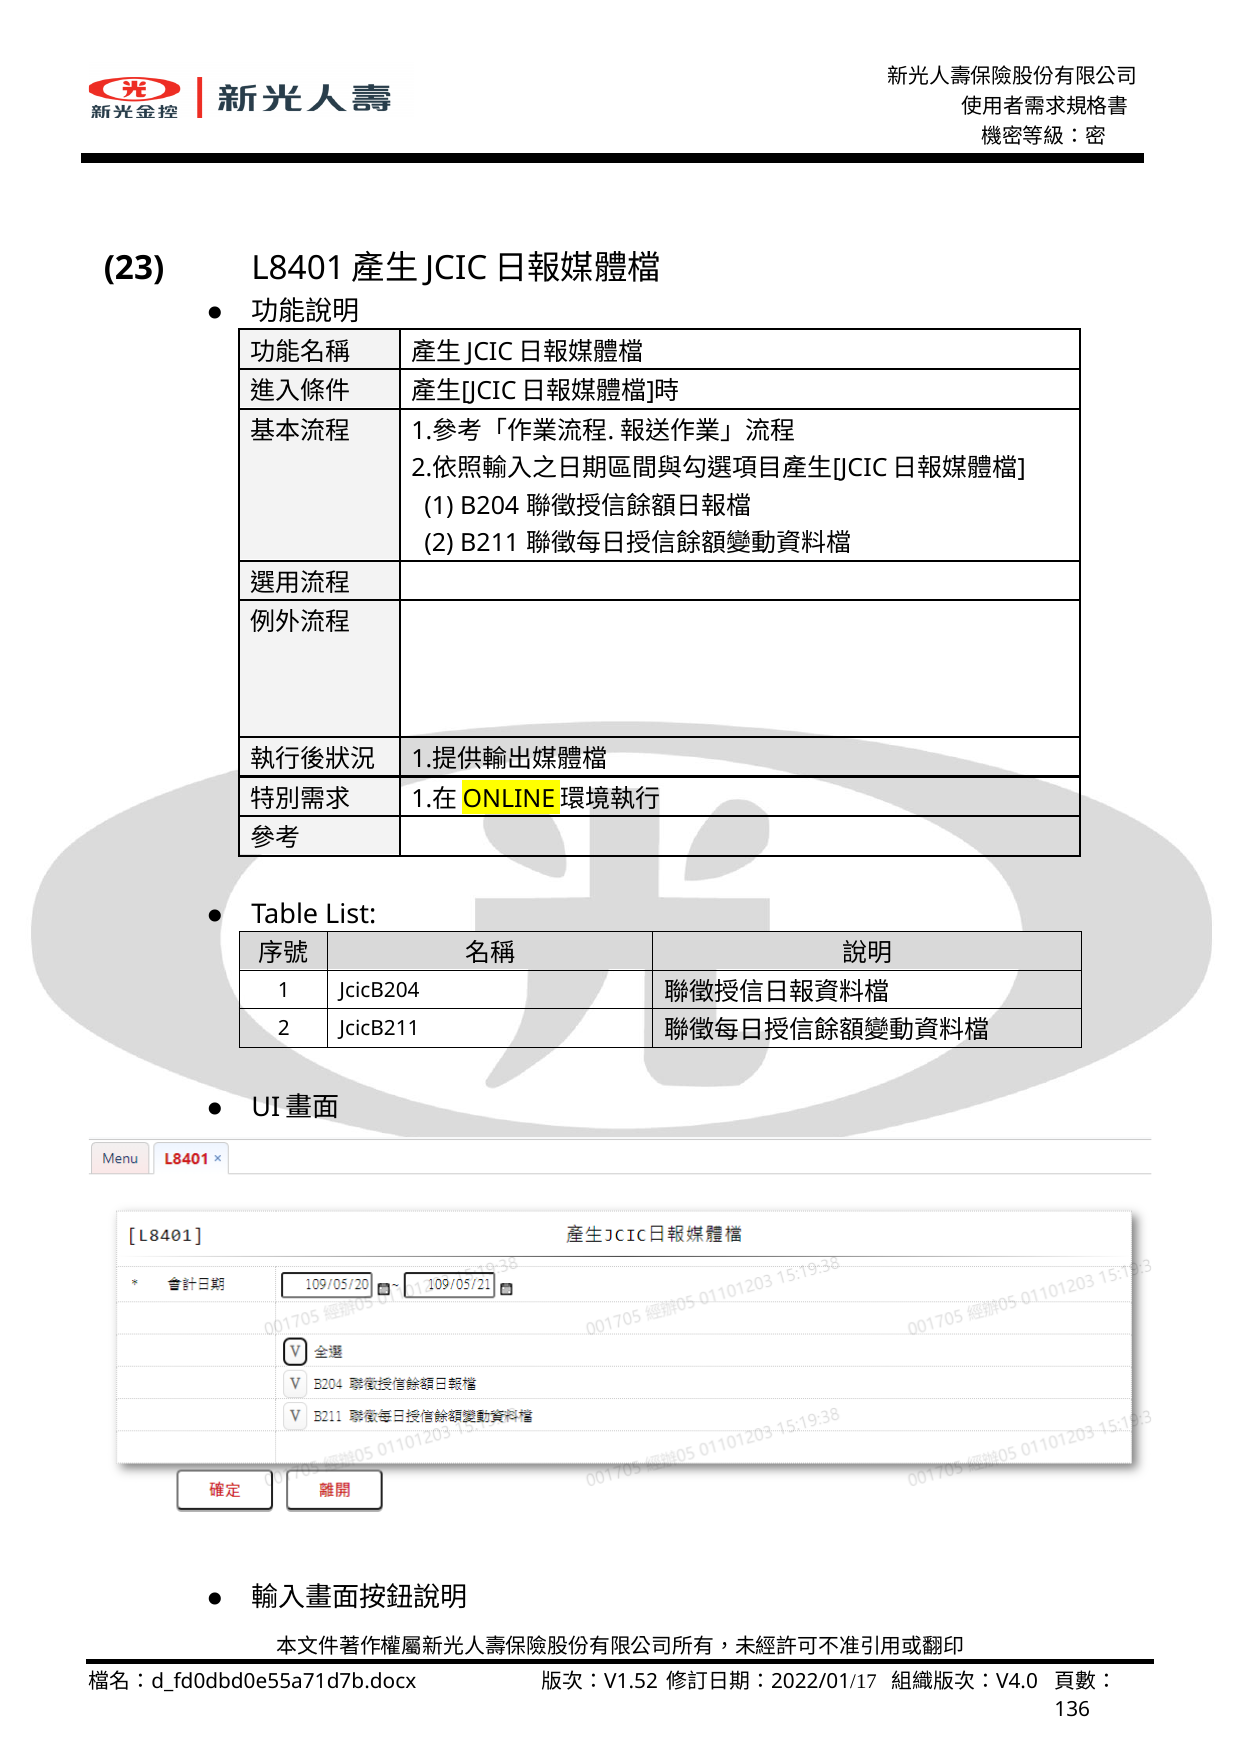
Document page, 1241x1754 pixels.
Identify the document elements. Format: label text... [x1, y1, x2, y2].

list 功能說明 [207, 289, 1152, 328]
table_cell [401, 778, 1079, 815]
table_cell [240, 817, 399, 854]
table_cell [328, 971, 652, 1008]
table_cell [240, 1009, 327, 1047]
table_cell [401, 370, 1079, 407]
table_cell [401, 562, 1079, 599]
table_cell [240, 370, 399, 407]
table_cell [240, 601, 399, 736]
picture [88, 61, 414, 118]
list 輸入畫面按鈕說明 [207, 1574, 1152, 1614]
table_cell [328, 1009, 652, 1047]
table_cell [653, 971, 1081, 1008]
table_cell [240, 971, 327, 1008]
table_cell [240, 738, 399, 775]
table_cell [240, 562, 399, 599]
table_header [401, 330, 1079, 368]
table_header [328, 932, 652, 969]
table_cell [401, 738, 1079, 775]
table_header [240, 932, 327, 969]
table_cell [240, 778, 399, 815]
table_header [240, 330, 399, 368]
list UI畫面 [207, 1085, 1152, 1124]
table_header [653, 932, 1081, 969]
subtitle L8401產生JCIC日報媒體檔 [103, 241, 1152, 289]
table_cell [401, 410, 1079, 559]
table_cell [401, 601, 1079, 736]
list Table List: [207, 894, 1152, 931]
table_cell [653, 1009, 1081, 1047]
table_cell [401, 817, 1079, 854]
picture [25, 713, 1215, 1524]
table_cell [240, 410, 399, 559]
